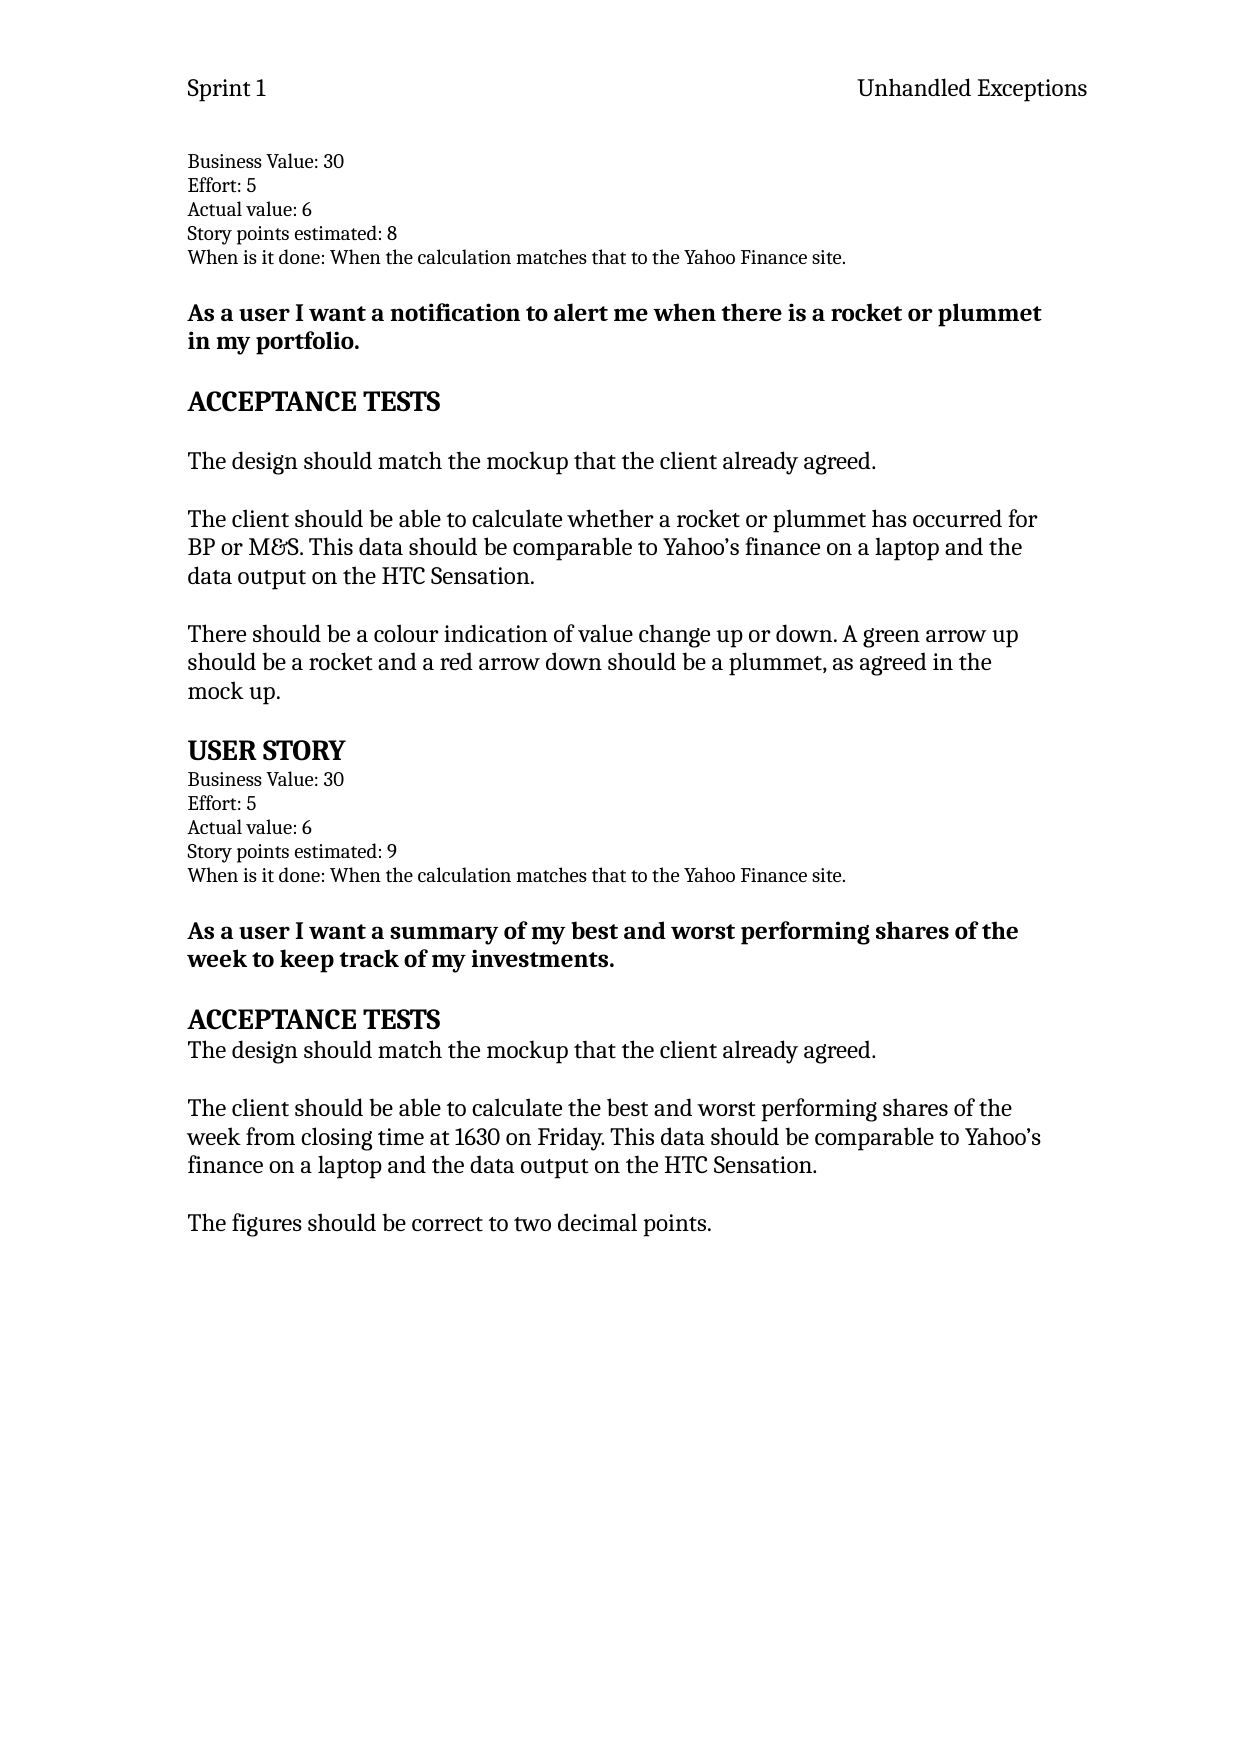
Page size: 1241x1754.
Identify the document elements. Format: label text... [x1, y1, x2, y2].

text The figures should be correct to two decimal points. [187, 1209, 1053, 1238]
text Actual value: 6 [187, 816, 1053, 840]
text The design should match the mockup that the client already agreed. [187, 1036, 1053, 1065]
text Story points estimated: 8 [187, 222, 1053, 246]
text Business Value: 30 [187, 150, 1053, 174]
text USER STORY [187, 734, 1053, 768]
text Effort: 5 [187, 174, 1053, 198]
text Business Value: 30 [187, 768, 1053, 792]
text ACCEPTANCE TESTS [187, 1003, 1053, 1036]
text Effort: 5 [187, 792, 1053, 816]
text The client should be able to calculate whether a rocket or plummet has occurred for BP or M&S. This data should be comparable to Yahoo’s finance on a laptop and the data output on the HTC Sensation. [187, 504, 1053, 591]
text The client should be able to calculate the best and worst performing shares of the week from closing time at 1630 on Friday. This data should be comparable to Yahoo’s finance on a laptop and the data output on the HTC Sensation. [187, 1094, 1053, 1180]
text When is it done: When the calculation matches that to the Yahoo Finance site. [187, 864, 1053, 888]
text ACCEPTANCE TESTS [187, 385, 1053, 418]
text As a user I want a summary of my best and worst performing shares of the week to keep track of my investments. [187, 917, 1053, 974]
text The design should match the mockup that the client already agreed. [187, 447, 1053, 476]
text Story points estimated: 9 [187, 840, 1053, 864]
text There should be a colour indication of value change up or down. A green arrow up should be a rocket and a red arrow down should be a plummet, as agreed in the mock up. [187, 619, 1053, 706]
text As a user I want a notification to alert me when there is a rocket or plummet in my portfolio. [187, 298, 1053, 356]
text When is it done: When the calculation matches that to the Yahoo Finance site. [187, 246, 1053, 270]
text Actual value: 6 [187, 198, 1053, 222]
